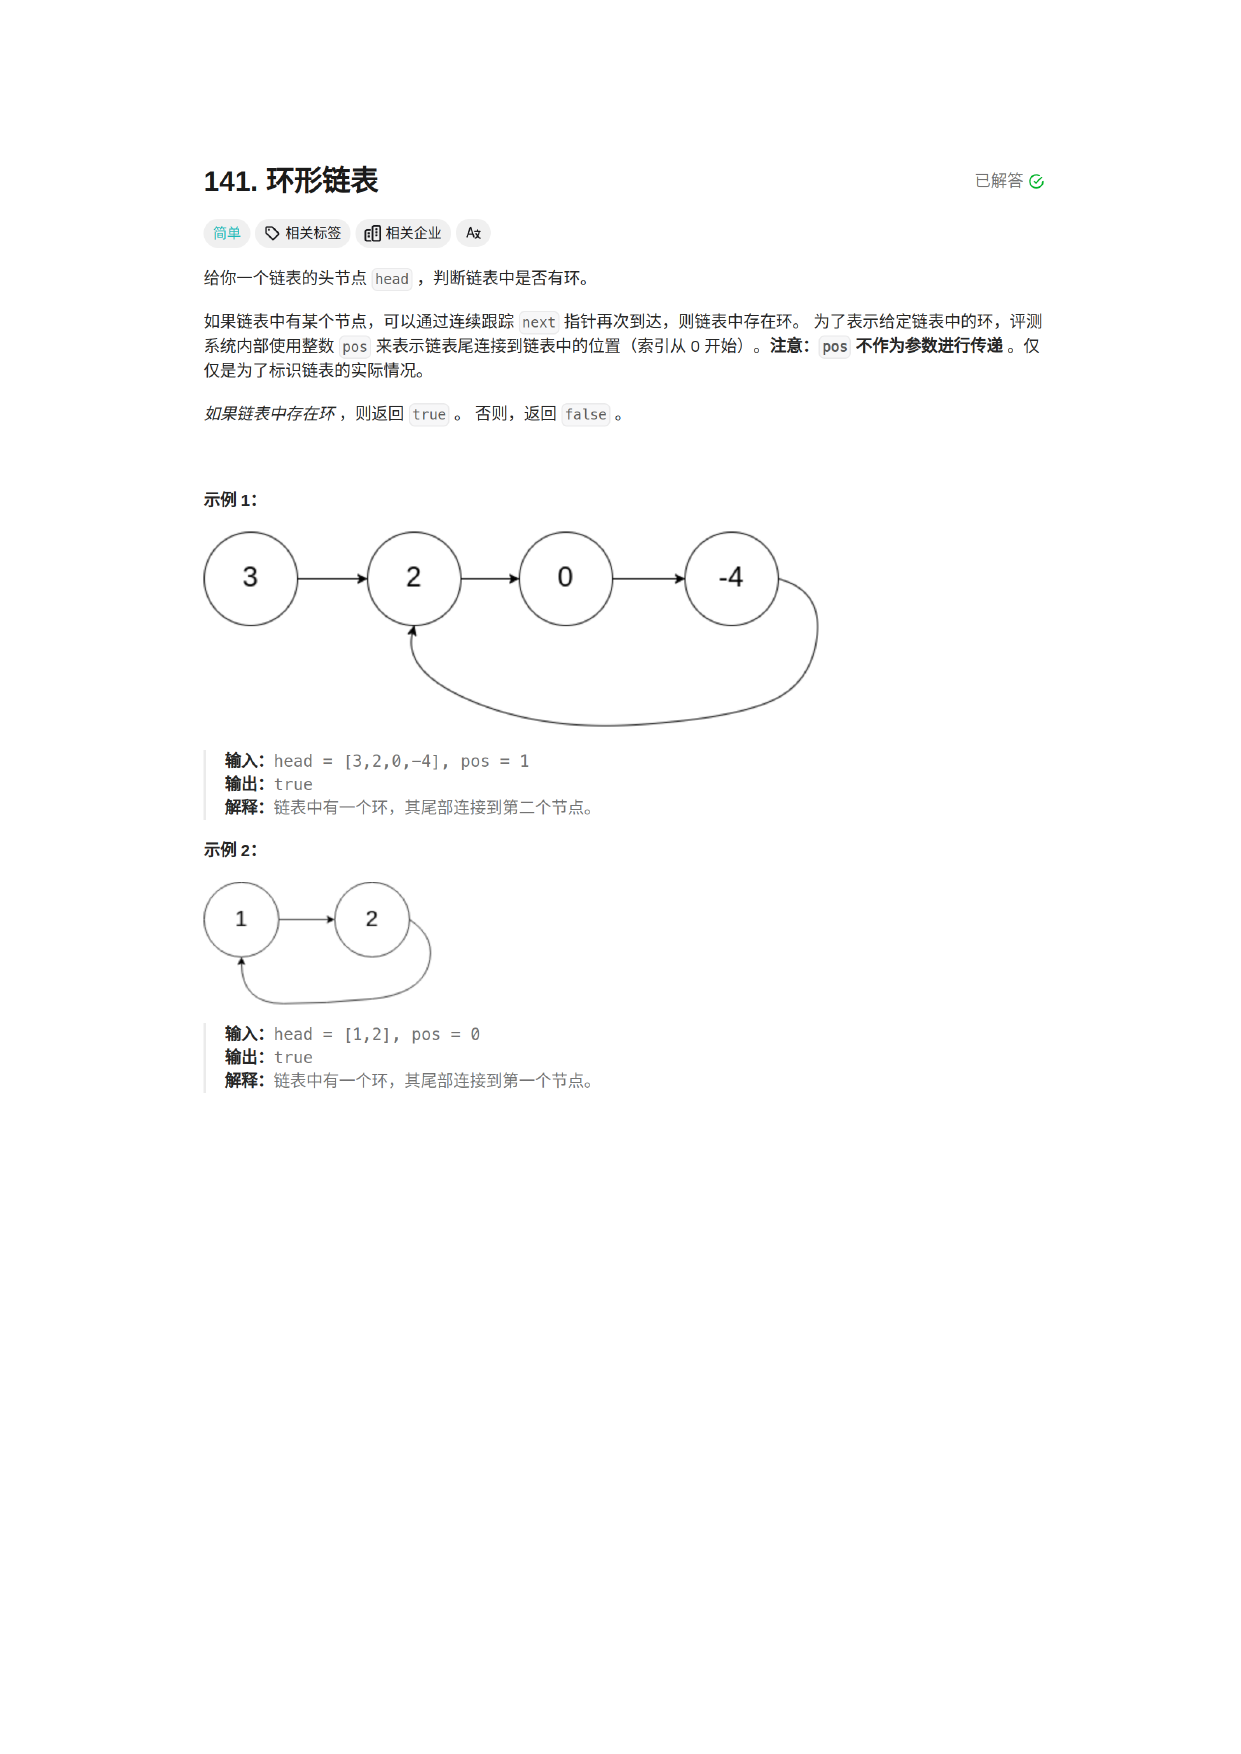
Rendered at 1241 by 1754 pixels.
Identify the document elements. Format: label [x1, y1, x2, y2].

picture [187, 150, 1053, 1112]
